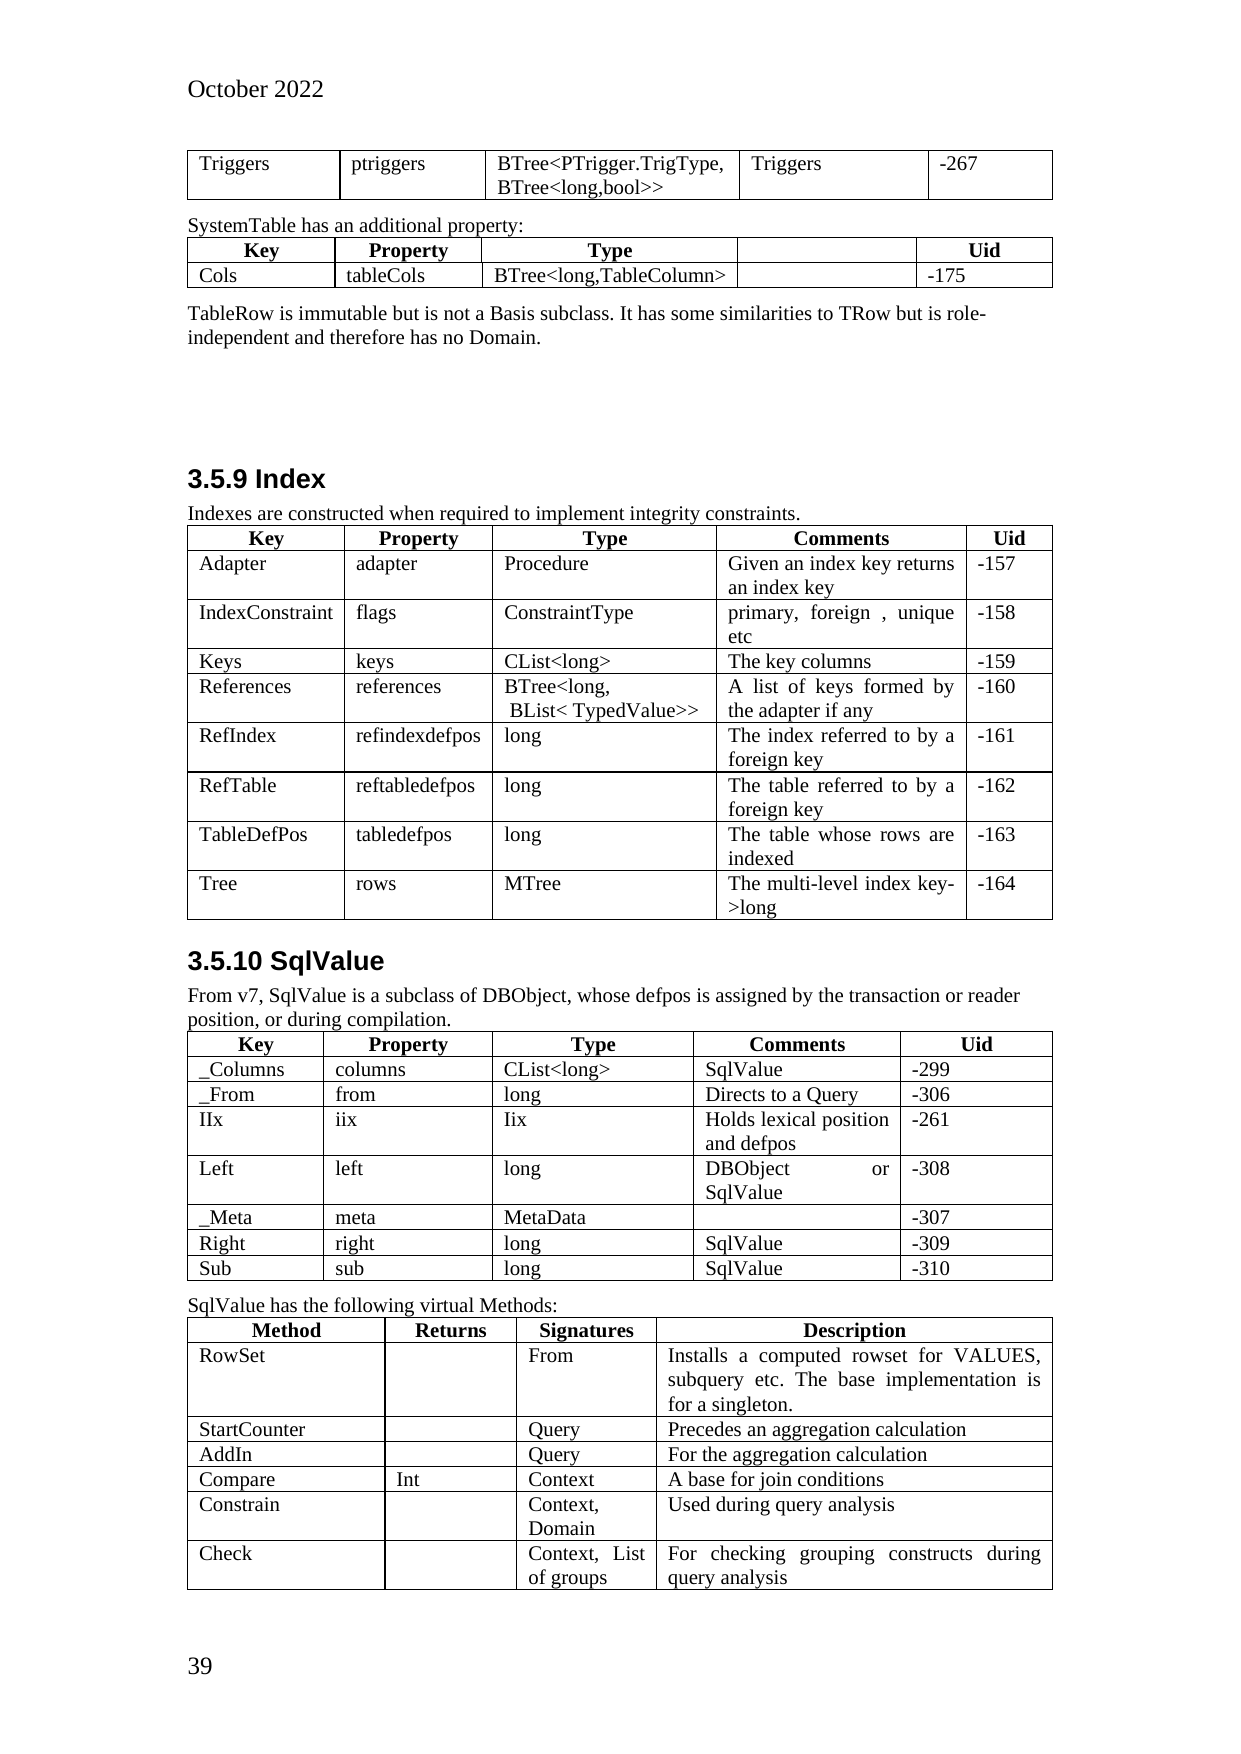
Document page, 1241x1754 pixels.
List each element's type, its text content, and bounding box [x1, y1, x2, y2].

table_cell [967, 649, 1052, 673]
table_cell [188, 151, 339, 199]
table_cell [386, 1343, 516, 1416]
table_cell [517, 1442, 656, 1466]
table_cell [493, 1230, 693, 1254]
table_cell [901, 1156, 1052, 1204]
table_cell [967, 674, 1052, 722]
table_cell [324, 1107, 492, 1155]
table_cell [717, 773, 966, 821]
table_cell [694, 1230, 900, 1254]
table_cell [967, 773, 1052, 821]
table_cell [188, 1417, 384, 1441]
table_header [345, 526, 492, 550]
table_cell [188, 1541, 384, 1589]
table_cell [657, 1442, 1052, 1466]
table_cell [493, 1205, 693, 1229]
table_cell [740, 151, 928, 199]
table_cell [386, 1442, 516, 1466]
text SqlValue has the following virtual Methods: [187, 1293, 1053, 1317]
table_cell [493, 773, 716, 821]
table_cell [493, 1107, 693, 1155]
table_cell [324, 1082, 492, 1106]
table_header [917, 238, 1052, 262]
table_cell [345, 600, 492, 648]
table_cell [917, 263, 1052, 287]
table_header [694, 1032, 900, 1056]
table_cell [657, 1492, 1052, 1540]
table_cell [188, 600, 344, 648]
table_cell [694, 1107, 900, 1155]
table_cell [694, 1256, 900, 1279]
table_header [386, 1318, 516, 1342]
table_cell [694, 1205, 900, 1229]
text From v7, SqlValue is a subclass of DBObject, whose defpos is assigned by the transaction or reader position, or during compilation. [187, 982, 1053, 1031]
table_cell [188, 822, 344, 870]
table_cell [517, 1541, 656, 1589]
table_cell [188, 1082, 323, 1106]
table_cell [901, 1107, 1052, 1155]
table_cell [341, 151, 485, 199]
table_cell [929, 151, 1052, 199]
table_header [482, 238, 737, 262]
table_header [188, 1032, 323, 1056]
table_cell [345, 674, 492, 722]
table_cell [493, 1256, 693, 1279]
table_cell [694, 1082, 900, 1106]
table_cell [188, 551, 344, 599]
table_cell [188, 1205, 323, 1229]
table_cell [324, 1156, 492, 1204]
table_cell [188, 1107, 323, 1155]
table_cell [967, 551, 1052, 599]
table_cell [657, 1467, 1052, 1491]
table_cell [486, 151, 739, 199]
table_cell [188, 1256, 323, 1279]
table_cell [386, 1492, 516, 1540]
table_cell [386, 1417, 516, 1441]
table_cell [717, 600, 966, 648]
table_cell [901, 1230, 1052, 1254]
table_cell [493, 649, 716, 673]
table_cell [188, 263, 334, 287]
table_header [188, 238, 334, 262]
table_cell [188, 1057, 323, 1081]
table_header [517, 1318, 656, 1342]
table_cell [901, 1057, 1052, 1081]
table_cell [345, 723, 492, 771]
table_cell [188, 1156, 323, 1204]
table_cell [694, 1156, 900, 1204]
text Indexes are constructed when required to implement integrity constraints. [187, 501, 1053, 524]
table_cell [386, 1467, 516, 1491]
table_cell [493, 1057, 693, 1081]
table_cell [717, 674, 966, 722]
text SystemTable has an additional property: [187, 213, 1053, 237]
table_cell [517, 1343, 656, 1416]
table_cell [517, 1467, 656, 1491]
subtitle 3.5.10 SqlValue [187, 945, 1053, 976]
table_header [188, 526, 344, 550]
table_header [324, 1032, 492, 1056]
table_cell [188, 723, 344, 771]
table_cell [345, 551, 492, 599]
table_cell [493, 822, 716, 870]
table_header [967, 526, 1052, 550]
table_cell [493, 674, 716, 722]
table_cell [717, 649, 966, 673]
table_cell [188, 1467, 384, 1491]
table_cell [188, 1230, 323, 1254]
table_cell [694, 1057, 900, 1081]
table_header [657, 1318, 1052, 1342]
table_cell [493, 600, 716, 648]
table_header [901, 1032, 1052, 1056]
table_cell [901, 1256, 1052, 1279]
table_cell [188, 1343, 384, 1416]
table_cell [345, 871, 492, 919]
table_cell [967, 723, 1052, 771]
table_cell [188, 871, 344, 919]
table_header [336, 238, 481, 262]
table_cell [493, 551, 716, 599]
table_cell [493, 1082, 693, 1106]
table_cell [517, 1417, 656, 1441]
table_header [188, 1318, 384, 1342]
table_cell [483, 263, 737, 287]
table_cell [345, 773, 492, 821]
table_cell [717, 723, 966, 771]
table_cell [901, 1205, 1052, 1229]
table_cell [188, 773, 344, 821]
text TableRow is immutable but is not a Basis subclass. It has some similarities to TRow but is role-independent and therefore has no Domain. [187, 301, 1053, 349]
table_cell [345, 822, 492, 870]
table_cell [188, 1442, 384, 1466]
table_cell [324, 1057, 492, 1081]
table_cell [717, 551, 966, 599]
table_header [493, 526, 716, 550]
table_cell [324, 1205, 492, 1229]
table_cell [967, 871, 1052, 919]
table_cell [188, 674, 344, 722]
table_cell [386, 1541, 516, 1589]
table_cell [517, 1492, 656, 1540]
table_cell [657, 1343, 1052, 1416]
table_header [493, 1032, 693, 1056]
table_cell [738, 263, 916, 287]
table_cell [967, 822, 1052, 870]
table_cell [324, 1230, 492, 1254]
subtitle 3.5.9 Index [187, 463, 1053, 494]
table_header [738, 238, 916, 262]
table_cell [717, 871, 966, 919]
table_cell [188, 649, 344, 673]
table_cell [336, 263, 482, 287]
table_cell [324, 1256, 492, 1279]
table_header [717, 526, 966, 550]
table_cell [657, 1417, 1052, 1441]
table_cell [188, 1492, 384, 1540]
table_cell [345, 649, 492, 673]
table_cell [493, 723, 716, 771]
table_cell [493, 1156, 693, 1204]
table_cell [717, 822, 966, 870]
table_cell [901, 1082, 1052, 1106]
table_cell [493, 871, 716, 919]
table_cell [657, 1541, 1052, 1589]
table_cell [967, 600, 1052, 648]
